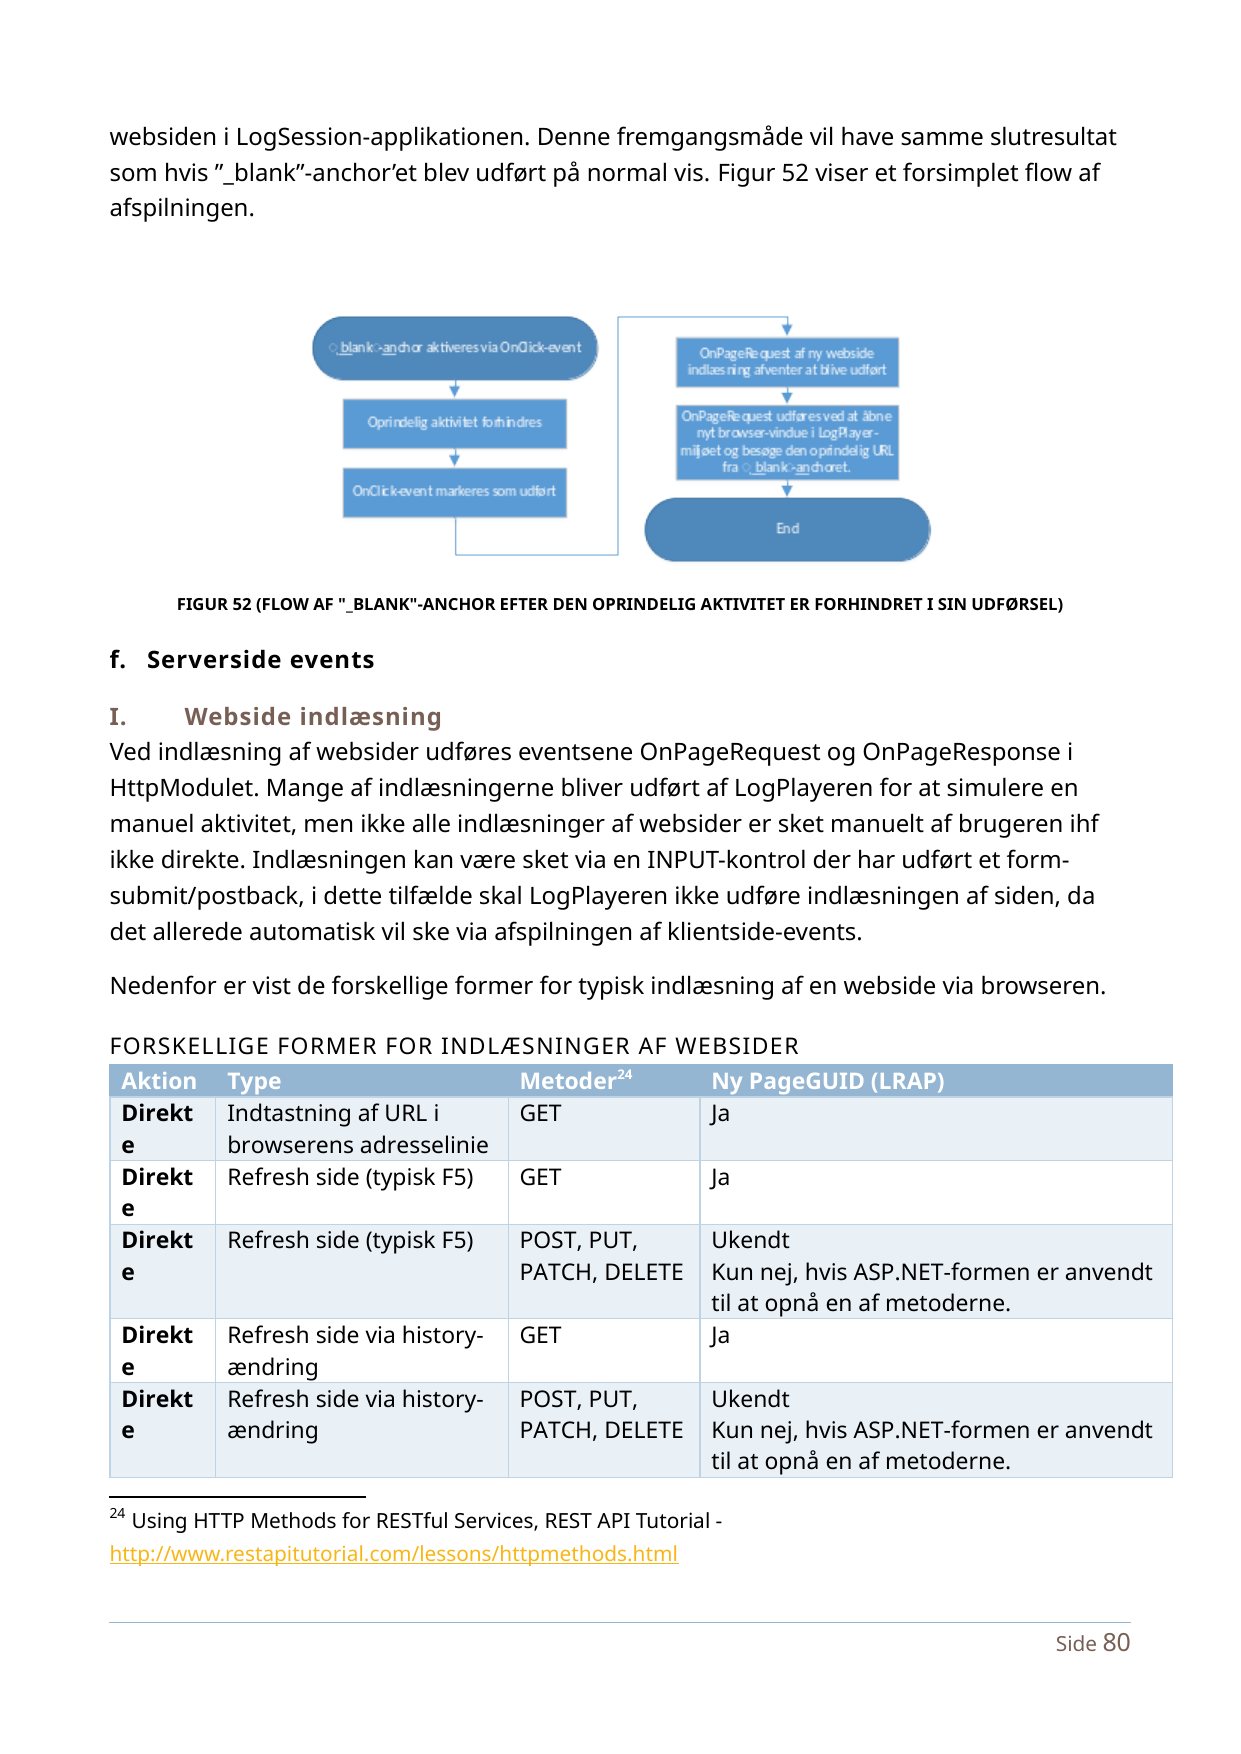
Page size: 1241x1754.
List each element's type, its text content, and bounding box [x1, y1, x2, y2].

table_cell Refresh side (typisk F5) [216, 1161, 508, 1223]
table_cell Direkte [111, 1098, 215, 1160]
table_cell Direkte [111, 1161, 215, 1223]
subtitle Serverside events [109, 643, 1131, 675]
table_cell Ukendt Kun nej, hvis ASP.NET-formen er anvendt til at opnå en af metoderne. [701, 1383, 1172, 1477]
table_cell GET [509, 1319, 699, 1382]
table_cell Direkte [111, 1225, 215, 1318]
table_header Ny PageGUID (LRAP) [701, 1065, 1172, 1096]
table_cell Ja [701, 1161, 1172, 1223]
table_header Type [216, 1065, 508, 1096]
table_cell Direkte [111, 1319, 215, 1382]
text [109, 119, 1131, 224]
text Forskellige former for indlæsninger af websider [109, 1030, 1131, 1061]
text Nedenfor er vist de forskellige former for typisk indlæsning af en webside via browseren. [109, 969, 1131, 1001]
table_cell Indtastning af URL i browserens adresselinie [216, 1098, 508, 1160]
table_cell Ja [701, 1098, 1172, 1160]
table_cell GET [509, 1161, 699, 1223]
table_cell Ukendt Kun nej, hvis ASP.NET-formen er anvendt til at opnå en af metoderne. [701, 1225, 1172, 1318]
table_header Metoder [509, 1065, 699, 1096]
table_cell Direkte [111, 1383, 215, 1477]
text Ved indlæsning af websider udføres eventsene OnPageRequest og OnPageResponse i HttpModulet. Mange af indlæsningerne bliver udført af LogPlayeren for at simulere en manuel aktivitet, men ikke alle indlæsninger af websider er sket manuelt af brugeren ihf ikke direkte. Indlæsningen kan være sket via en INPUT-kontrol der har udført et form-submit/postback, i dette tilfælde skal LogPlayeren ikke udføre indlæsningen af siden, da det allerede automatisk vil ske via afspilningen af klientside-events. [109, 735, 1131, 947]
table_cell Ja [701, 1319, 1172, 1382]
table_cell GET [509, 1098, 699, 1160]
subtitle Webside indlæsning [109, 699, 1131, 732]
table_cell Refresh side (typisk F5) [216, 1225, 508, 1318]
text Figur 52 (Flow af "_blank"-anchor efter den oprindelig aktivitet er forhindret i sin udførsel) [109, 593, 1131, 615]
table_cell Refresh side via history-ændring [216, 1319, 508, 1382]
table_cell POST, PUT, PATCH, DELETE [509, 1383, 699, 1477]
table_header Aktion [111, 1065, 215, 1096]
table_cell POST, PUT, PATCH, DELETE [509, 1225, 699, 1318]
table_cell Refresh side via history-ændring [216, 1383, 508, 1477]
